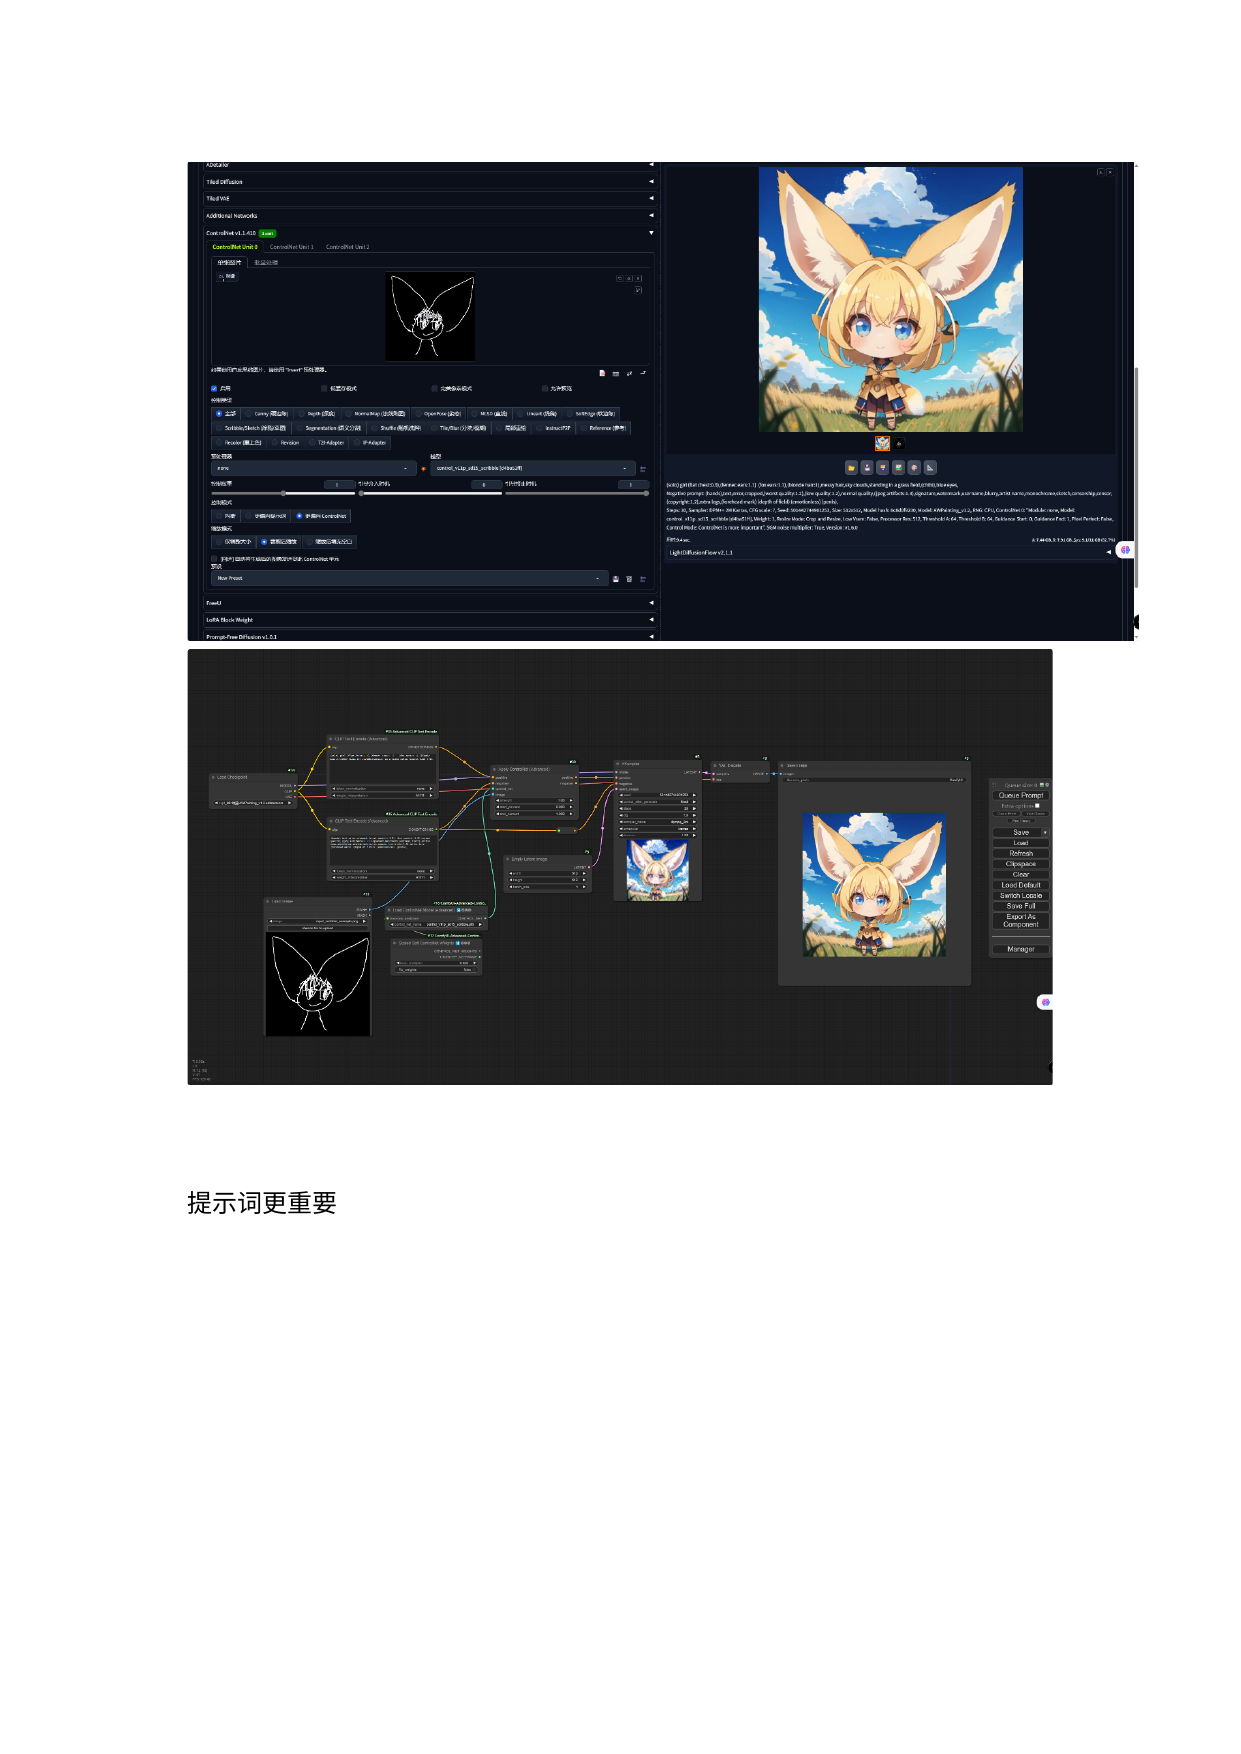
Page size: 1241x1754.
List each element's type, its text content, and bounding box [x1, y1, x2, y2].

picture [187, 649, 1053, 1085]
text 提示词更重要 [187, 1169, 1053, 1234]
picture [187, 162, 1139, 641]
